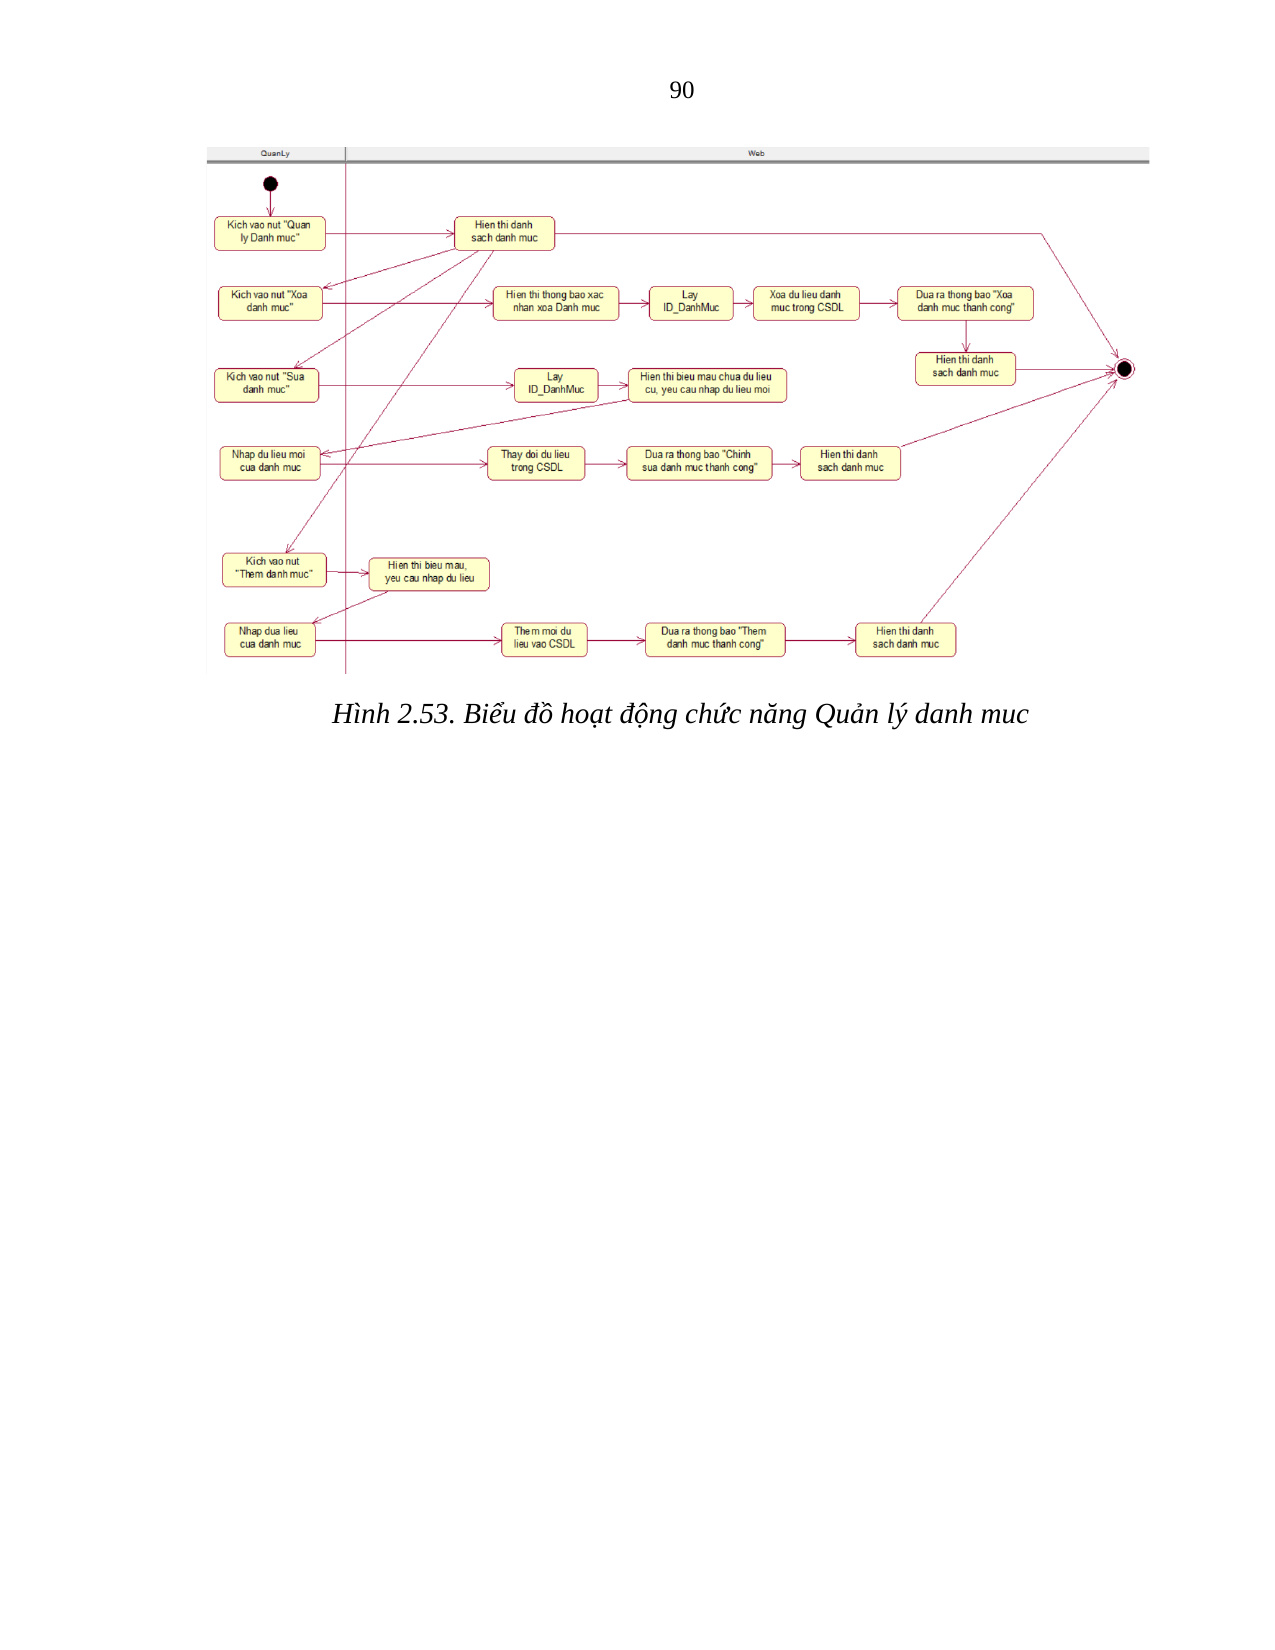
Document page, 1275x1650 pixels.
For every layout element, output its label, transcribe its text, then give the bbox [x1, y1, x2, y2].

text Hình 2.53. Biểu đồ hoạt động chức năng Quản lý danh muc [207, 696, 1157, 729]
picture [206, 147, 1150, 674]
